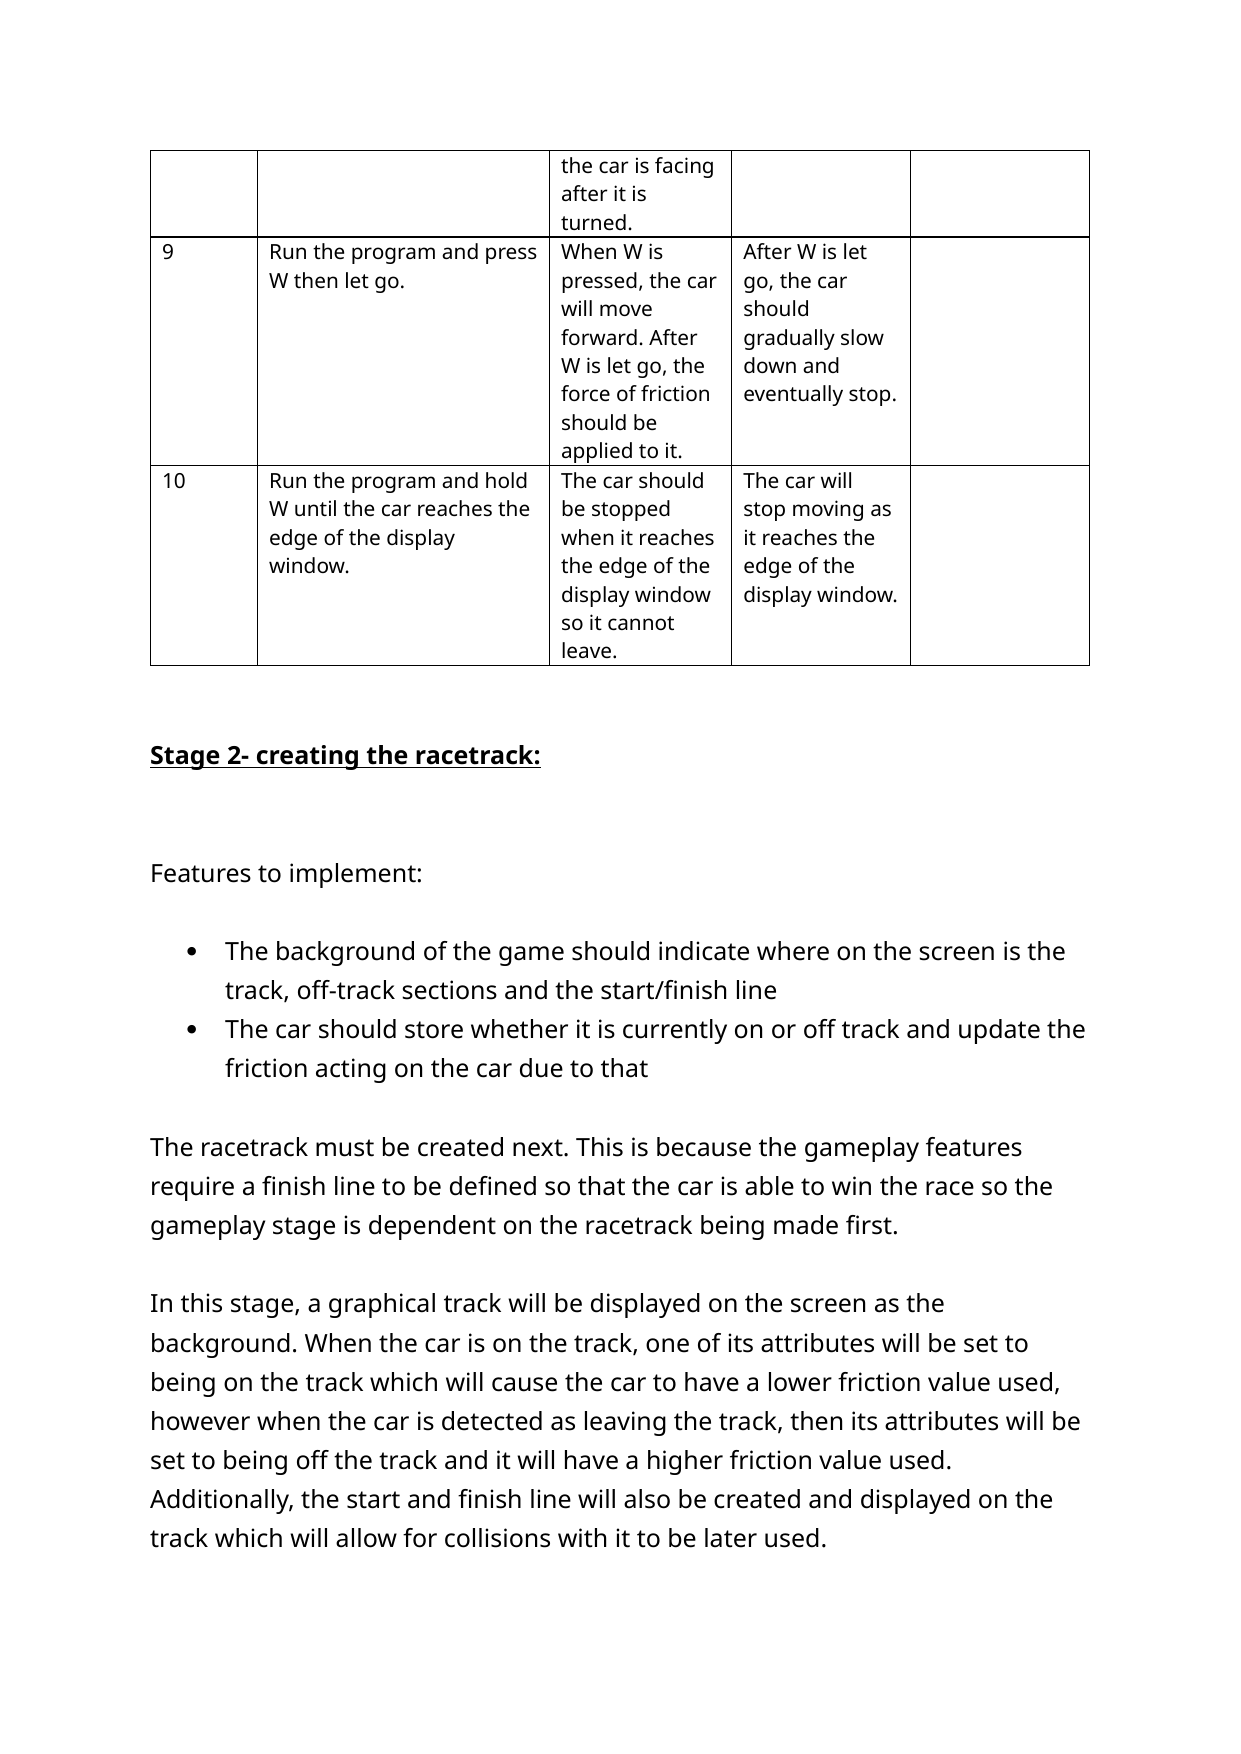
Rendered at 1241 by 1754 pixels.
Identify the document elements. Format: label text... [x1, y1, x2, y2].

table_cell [732, 151, 910, 236]
text Features to implement: [150, 855, 1090, 889]
text The racetrack must be created next. This is because the gameplay features require a finish line to be defined so that the car is able to win the race so the gameplay stage is dependent on the racetrack being made first. [150, 1129, 1090, 1242]
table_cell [258, 151, 549, 236]
table_cell 8 [151, 151, 257, 236]
table_cell When W is pressed, the car will move forward. After W is let go, the force of friction should be applied to it. [550, 238, 731, 465]
table_cell After W is let go, the car should gradually slow down and eventually stop. [732, 238, 910, 465]
list The car should store whether it is currently on or off track and update the friction acting on the car due to that [187, 1012, 1090, 1085]
table_cell [911, 238, 1089, 465]
text Stage 2- creating the racetrack: [150, 738, 1090, 772]
table_cell 9 [151, 238, 257, 465]
table_cell Run the program and hold W until the car reaches the edge of the display window. [258, 466, 549, 665]
table_cell The car should be stopped when it reaches the edge of the display window so it cannot leave. [550, 466, 731, 665]
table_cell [550, 151, 731, 236]
table_cell The car will stop moving as it reaches the edge of the display window. [732, 466, 910, 665]
table_cell 10 [151, 466, 257, 665]
list The background of the game should indicate where on the screen is the track, off-track sections and the start/finish line [187, 934, 1090, 1007]
table_cell [911, 151, 1089, 236]
text In this stage, a graphical track will be displayed on the screen as the background. When the car is on the track, one of its attributes will be set to being on the track which will cause the car to have a lower friction value used, however when the car is detected as leaving the track, then its attributes will be set to being off the track and it will have a higher friction value used. Additionally, the start and finish line will also be created and displayed on the track which will allow for collisions with it to be later used. [150, 1286, 1090, 1555]
table_cell [911, 466, 1089, 665]
table_cell Run the program and press W then let go. [258, 238, 549, 465]
